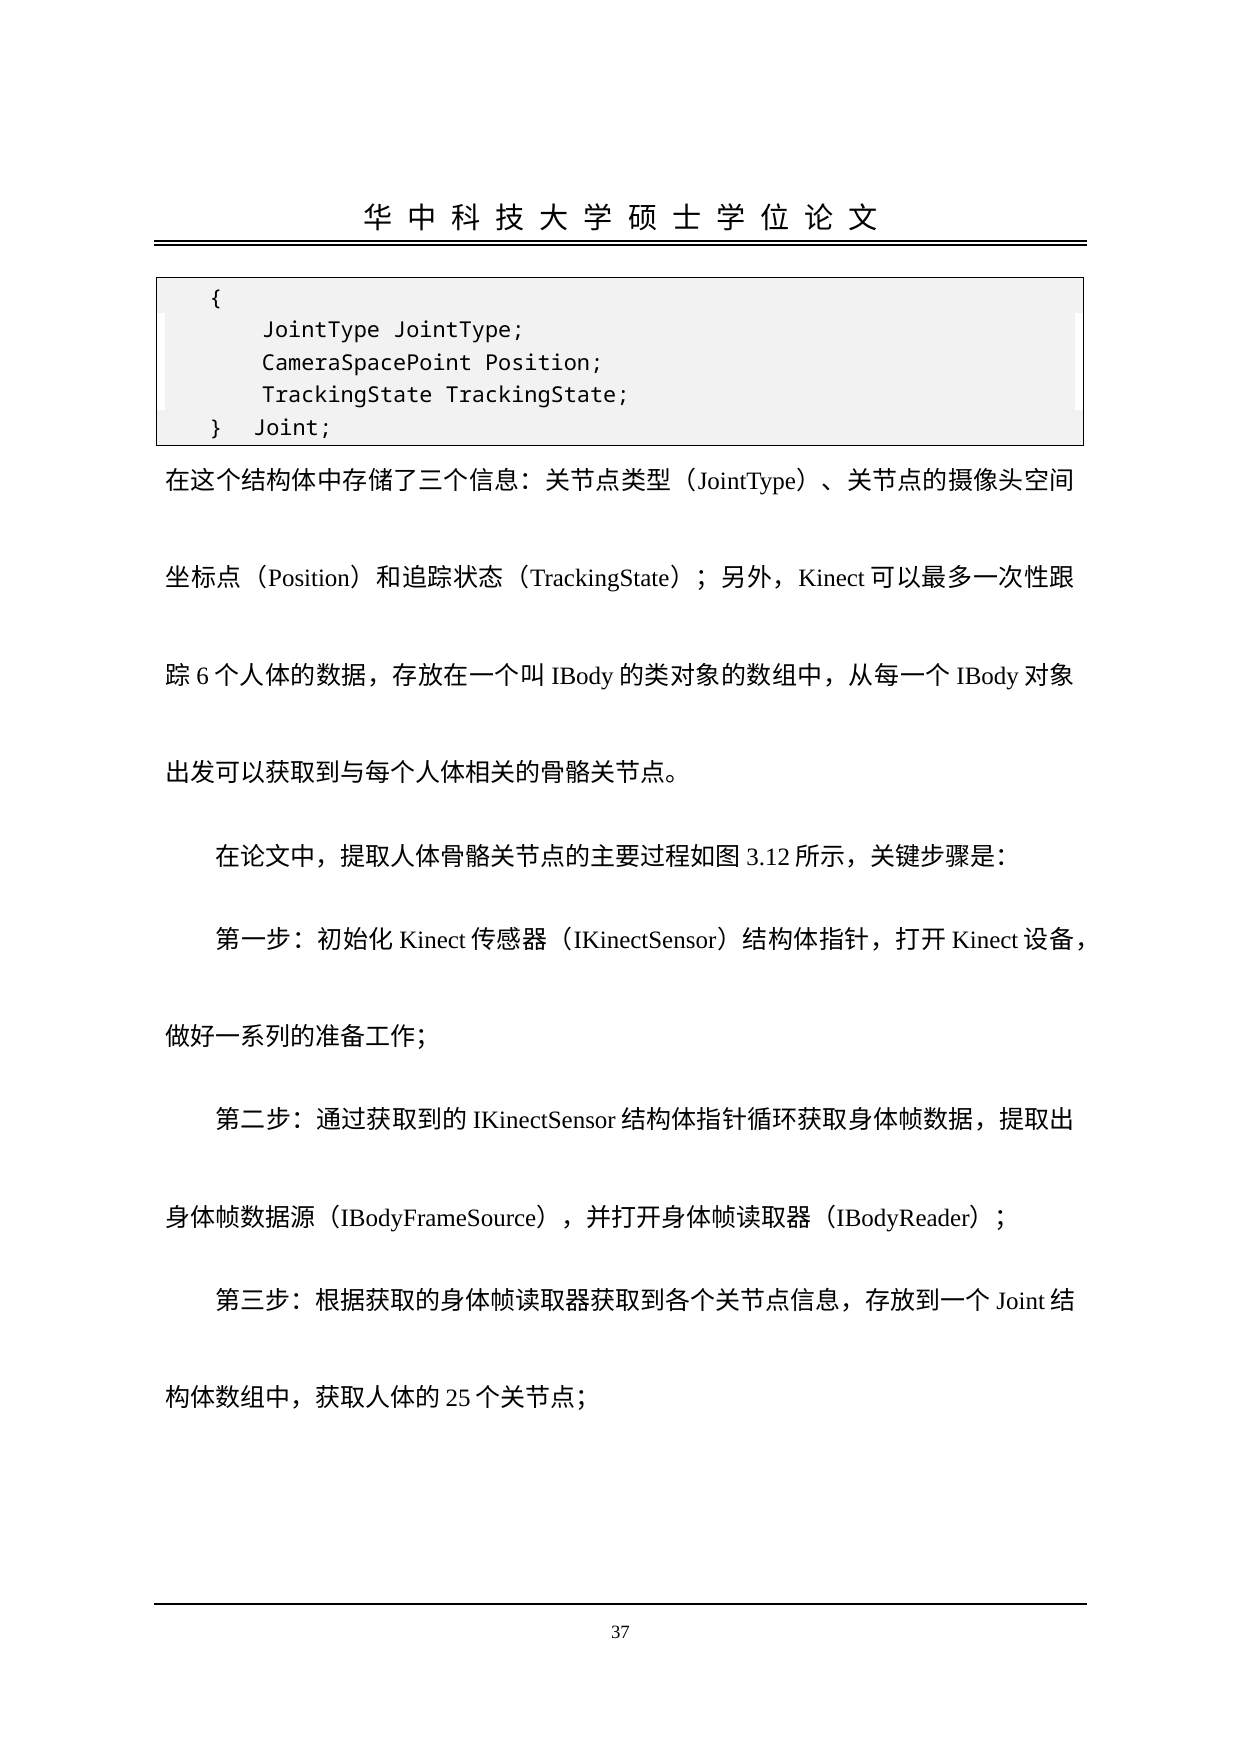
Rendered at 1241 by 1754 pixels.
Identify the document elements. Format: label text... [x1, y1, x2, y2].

text CameraSpacePoint Position; [165, 345, 1075, 378]
text TrackingState TrackingState; [165, 378, 1075, 407]
text { [157, 278, 1083, 313]
text 在这个结构体中存储了三个信息：关节点类型（JointType）、关节点的摄像头空间坐标点（Position）和追踪状态（TrackingState）；另外，Kinect可以最多一次性跟踪6个人体的数据，存放在一个叫IBody的类对象的数组中，从每一个IBody对象出发可以获取到与每个人体相关的骨骼关节点。 [165, 446, 1075, 803]
text } Joint; [157, 407, 1083, 445]
text 第二步：通过获取到的IKinectSensor结构体指针循环获取身体帧数据，提取出身体帧数据源（IBodyFrameSource），并打开身体帧读取器（IBodyReader）； [165, 1085, 1075, 1248]
text 第三步：根据获取的身体帧读取器获取到各个关节点信息，存放到一个Joint结构体数组中，获取人体的25个关节点； [165, 1266, 1075, 1428]
text JointType JointType; [165, 313, 1075, 345]
text 第一步：初始化Kinect传感器（IKinectSensor）结构体指针，打开Kinect设备，做好一系列的准备工作； [165, 905, 1075, 1067]
